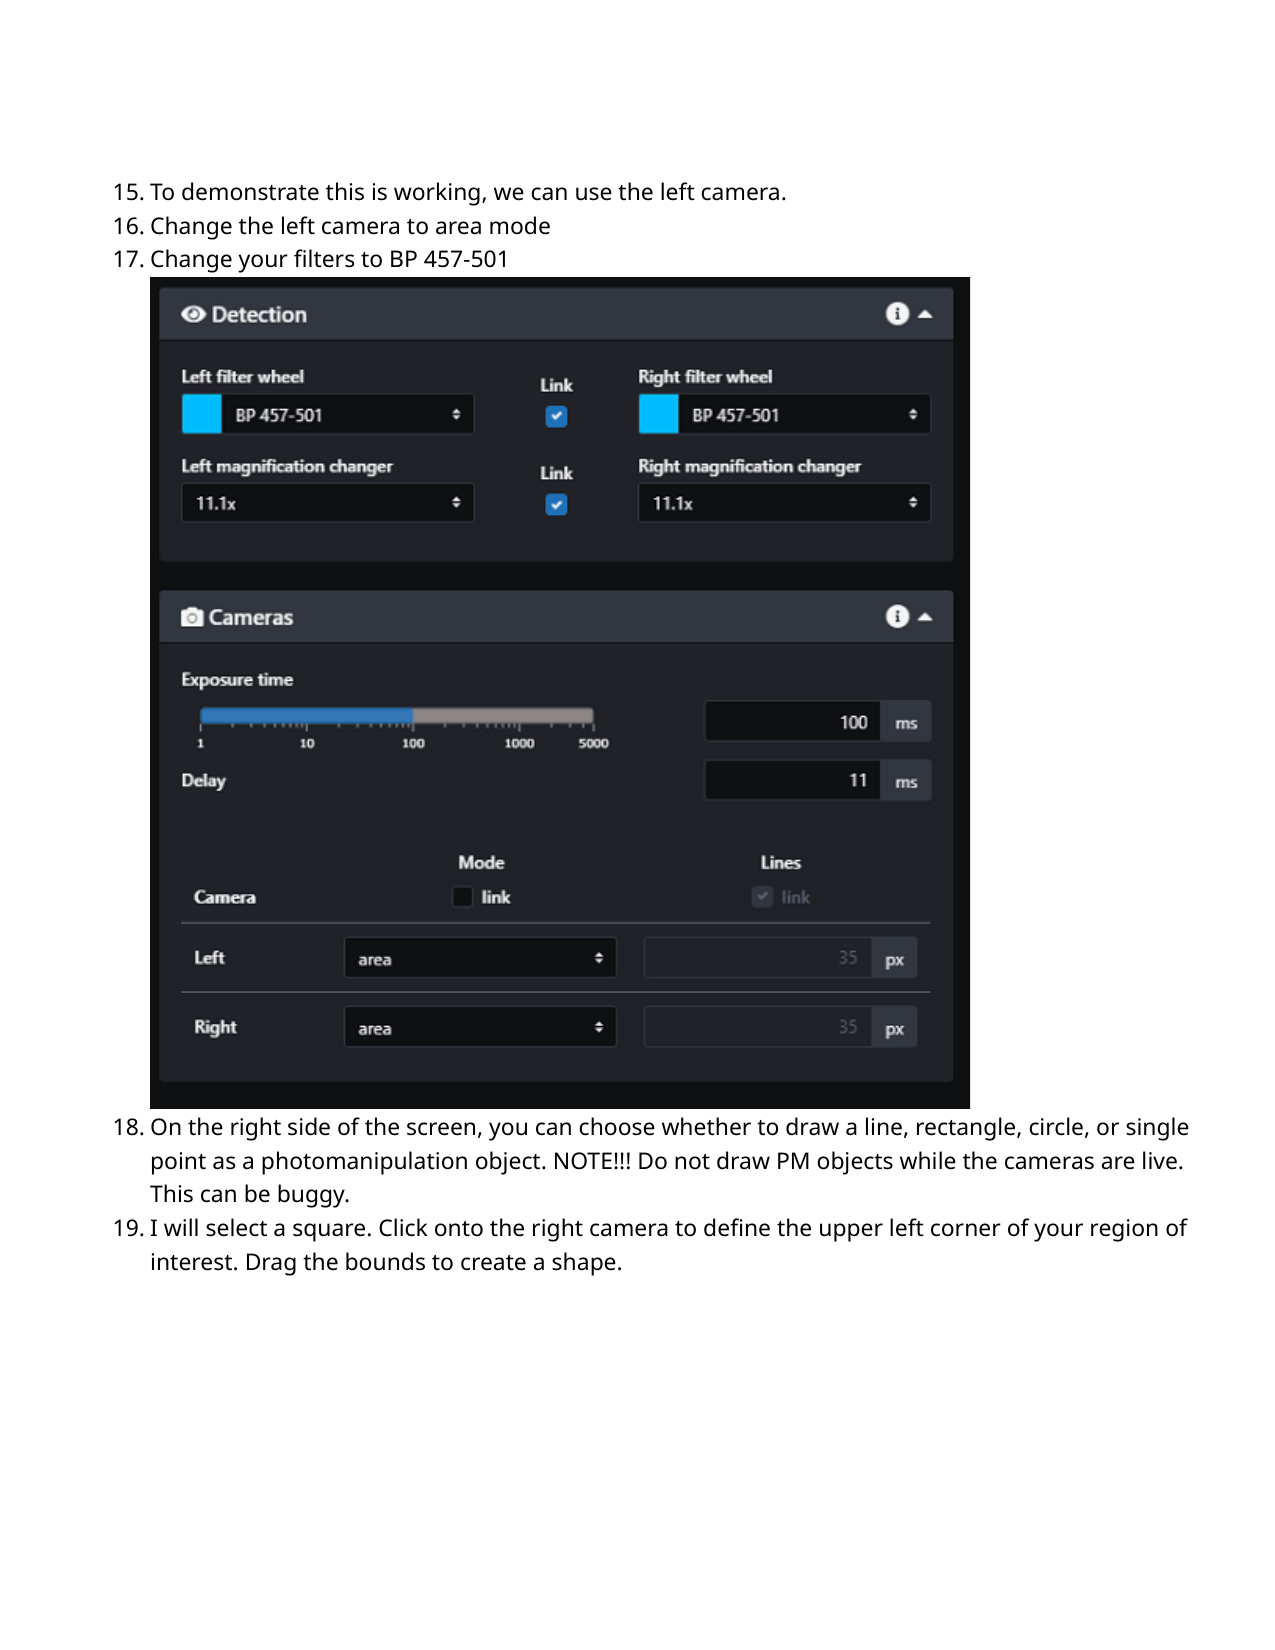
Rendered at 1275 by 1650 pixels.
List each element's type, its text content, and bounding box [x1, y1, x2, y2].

list Change the left camera to area mode [112, 209, 1200, 241]
list To demonstrate this is working, we can use the left camera. [112, 176, 1200, 207]
list Change your filters to BP 457-501 [112, 243, 1200, 274]
list I will select a square. Click onto the right camera to define the upper left corner of your region of interest. Drag the bounds to create a shape. [112, 1212, 1200, 1277]
list On the right side of the screen, you can choose whether to draw a line, rectangle, circle, or single point as a photomanipulation object. NOTE!!! Do not draw PM objects while the cameras are live. This can be buggy. [112, 1111, 1200, 1209]
picture [150, 277, 971, 1109]
